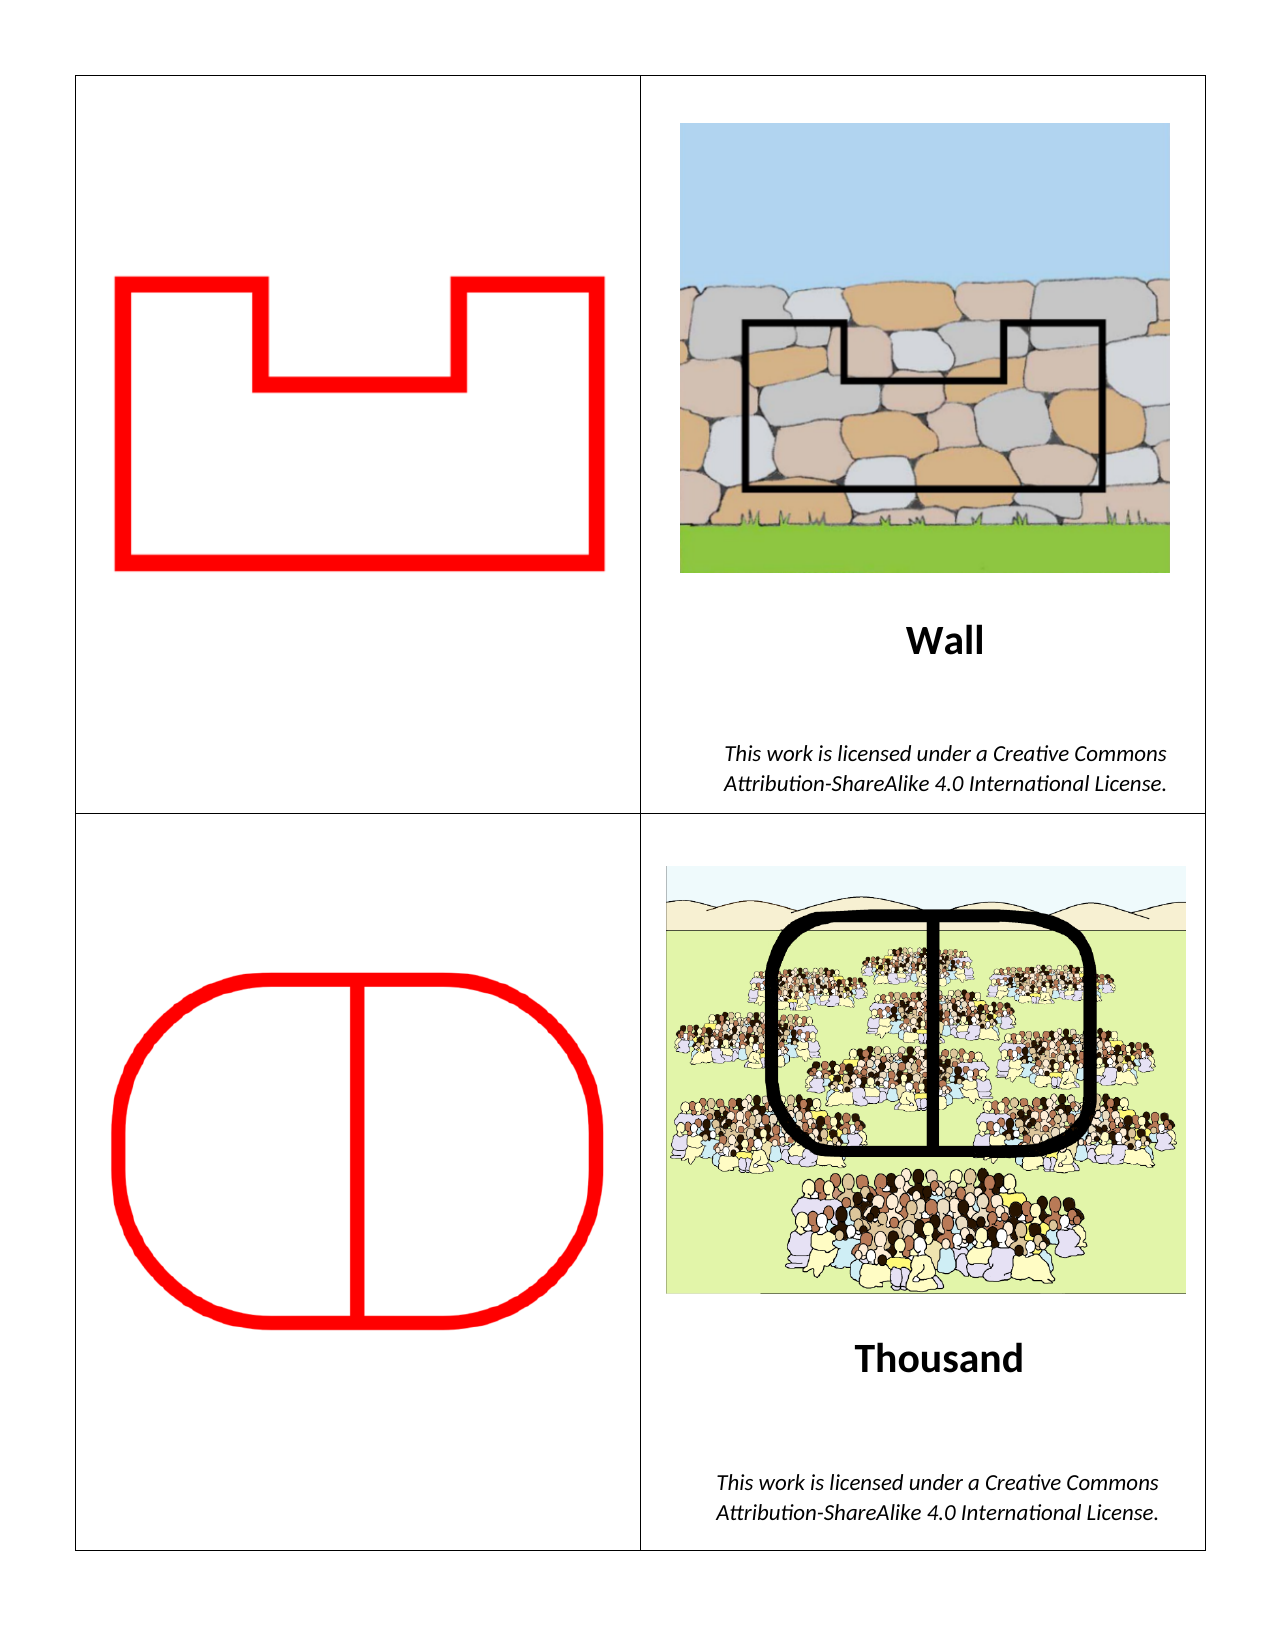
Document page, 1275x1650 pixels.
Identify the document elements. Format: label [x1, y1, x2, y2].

picture [680, 123, 1170, 573]
picture [104, 963, 607, 1337]
table_cell [641, 76, 1205, 812]
table_cell [641, 814, 1205, 1550]
table_cell [76, 76, 640, 812]
table_cell [76, 814, 640, 1550]
picture [85, 253, 628, 604]
picture [666, 866, 1186, 1294]
